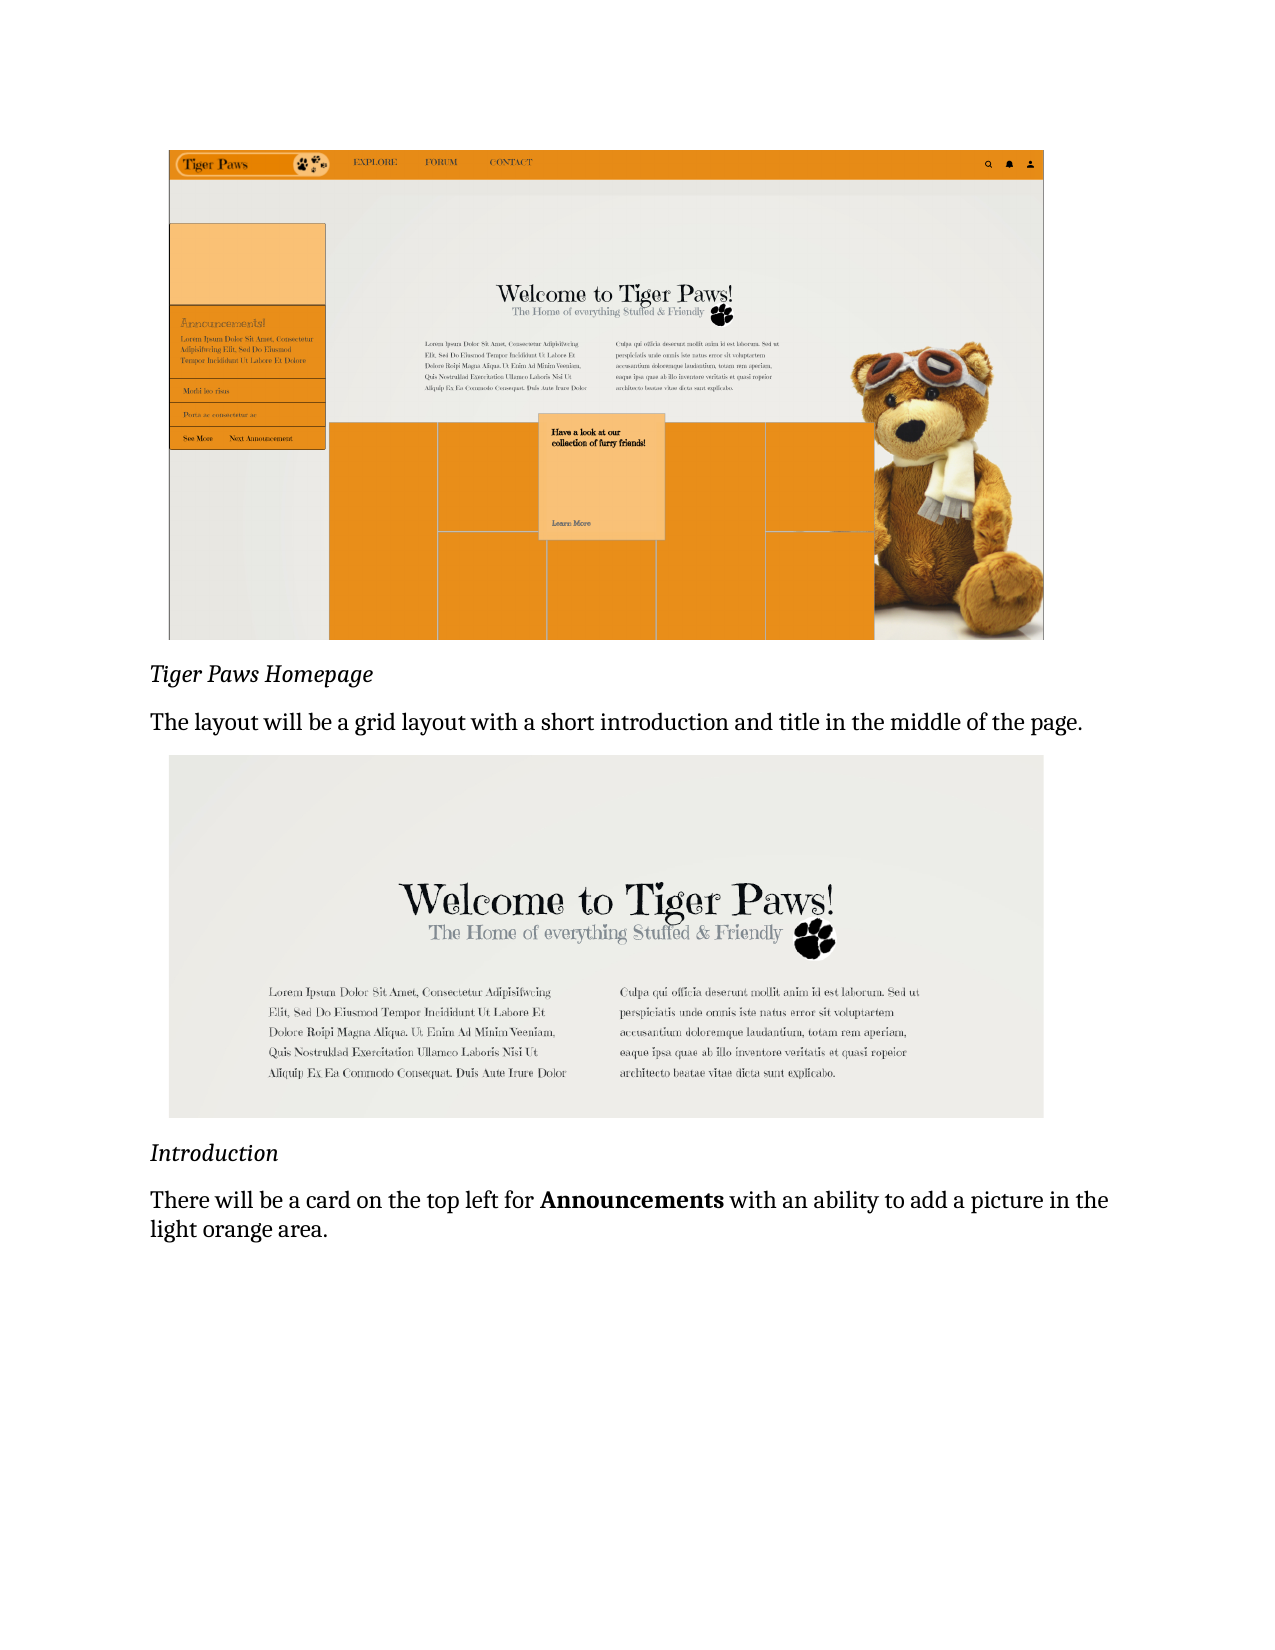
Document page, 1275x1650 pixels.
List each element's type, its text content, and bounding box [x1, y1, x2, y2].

text The layout will be a grid layout with a short introduction and title in the middle of the page. [150, 708, 1125, 736]
text Introduction [150, 1139, 1125, 1167]
picture [168, 755, 1044, 1118]
picture [168, 150, 1044, 640]
text Tiger Paws Homepage [150, 660, 1125, 689]
text There will be a card on the top left for Announcements with an ability to add a picture in the light orange area. [150, 1186, 1125, 1244]
